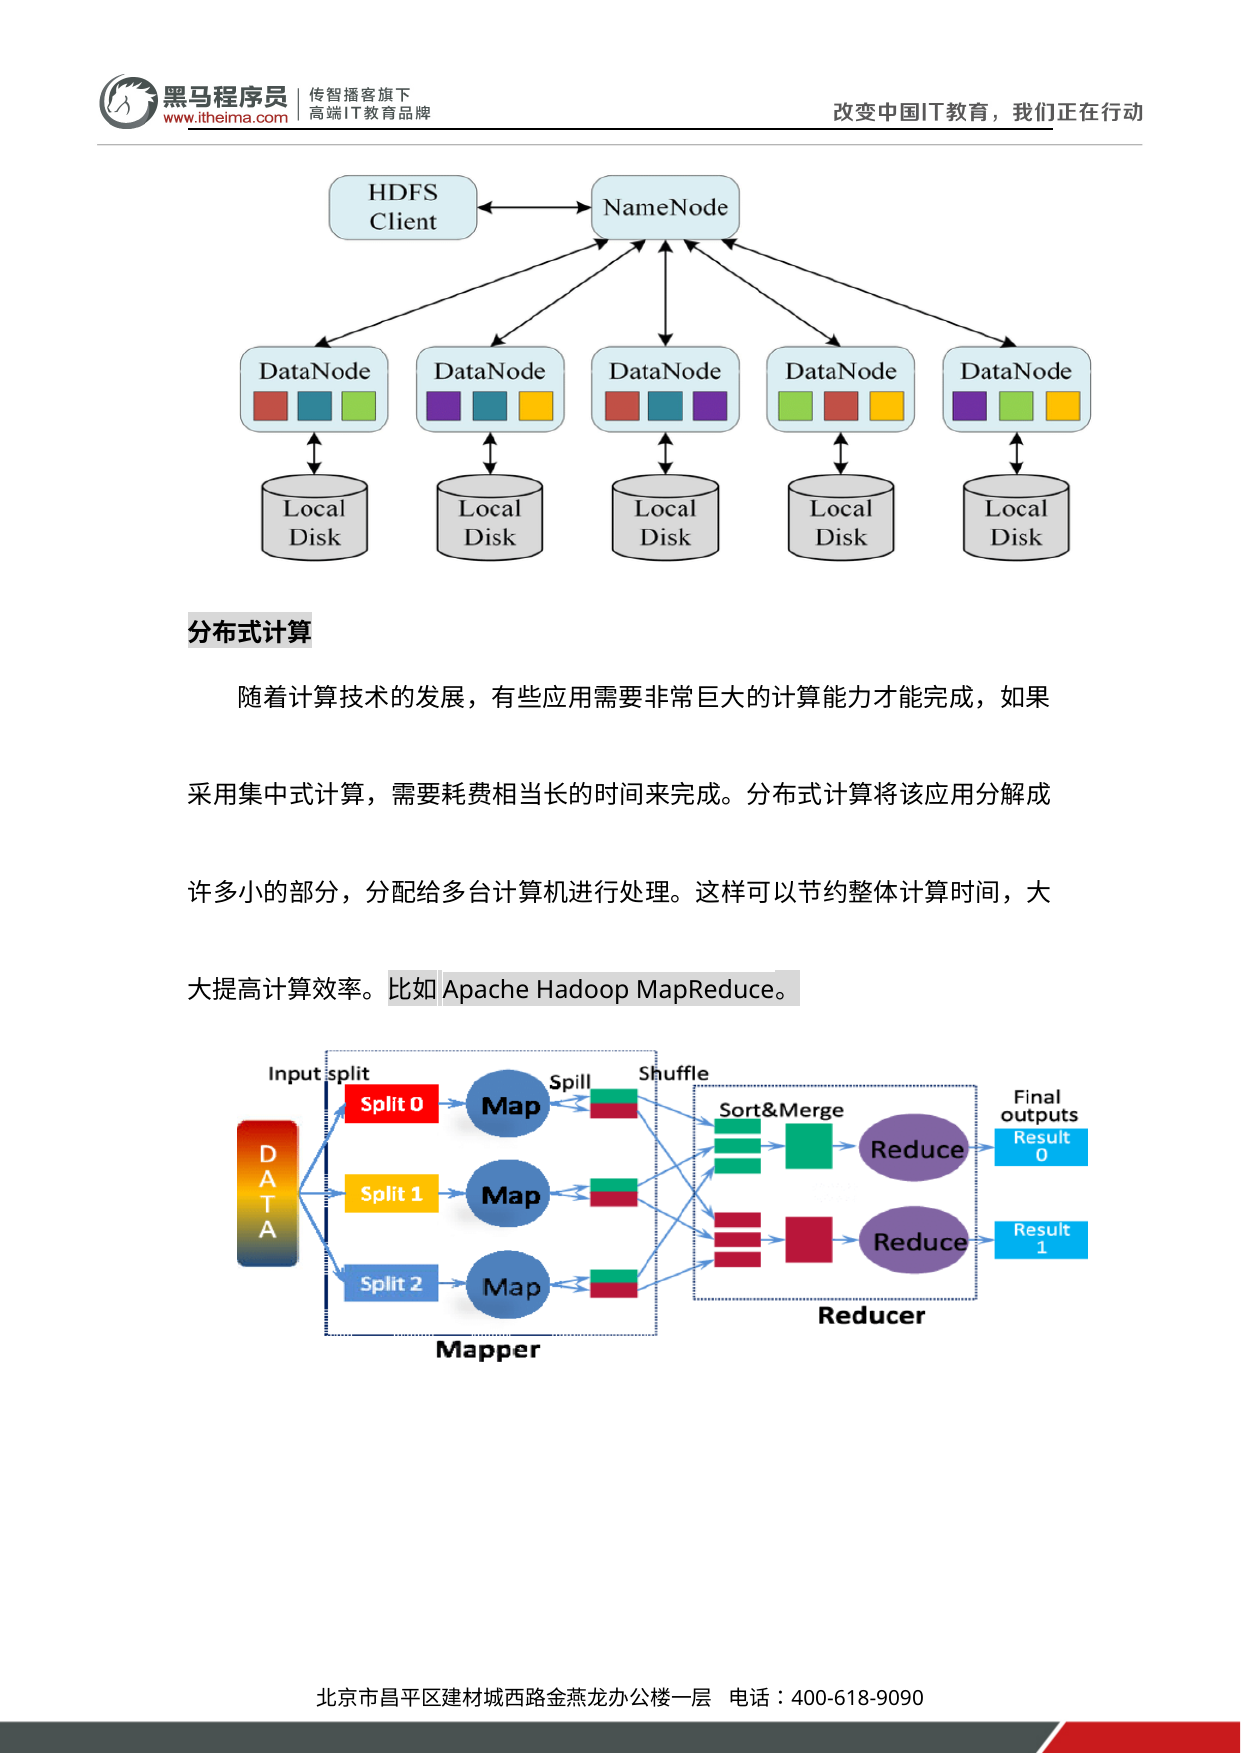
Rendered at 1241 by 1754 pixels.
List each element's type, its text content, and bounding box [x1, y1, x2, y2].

picture [231, 162, 1097, 574]
text 分布式计算 [187, 598, 1053, 663]
text 随着计算技术的发展，有些应用需要非常巨大的计算能力才能完成，如果采用集中式计算，需要耗费相当长的时间来完成。分布式计算将该应用分解成许多小的部分，分配给多台计算机进行处理。这样可以节约整体计算时间，大大提高计算效率。比如Apache Hadoop MapReduce。 [187, 663, 1053, 1020]
picture [231, 1038, 1097, 1370]
picture [0, 1662, 1241, 1753]
picture [0, 3, 1241, 153]
